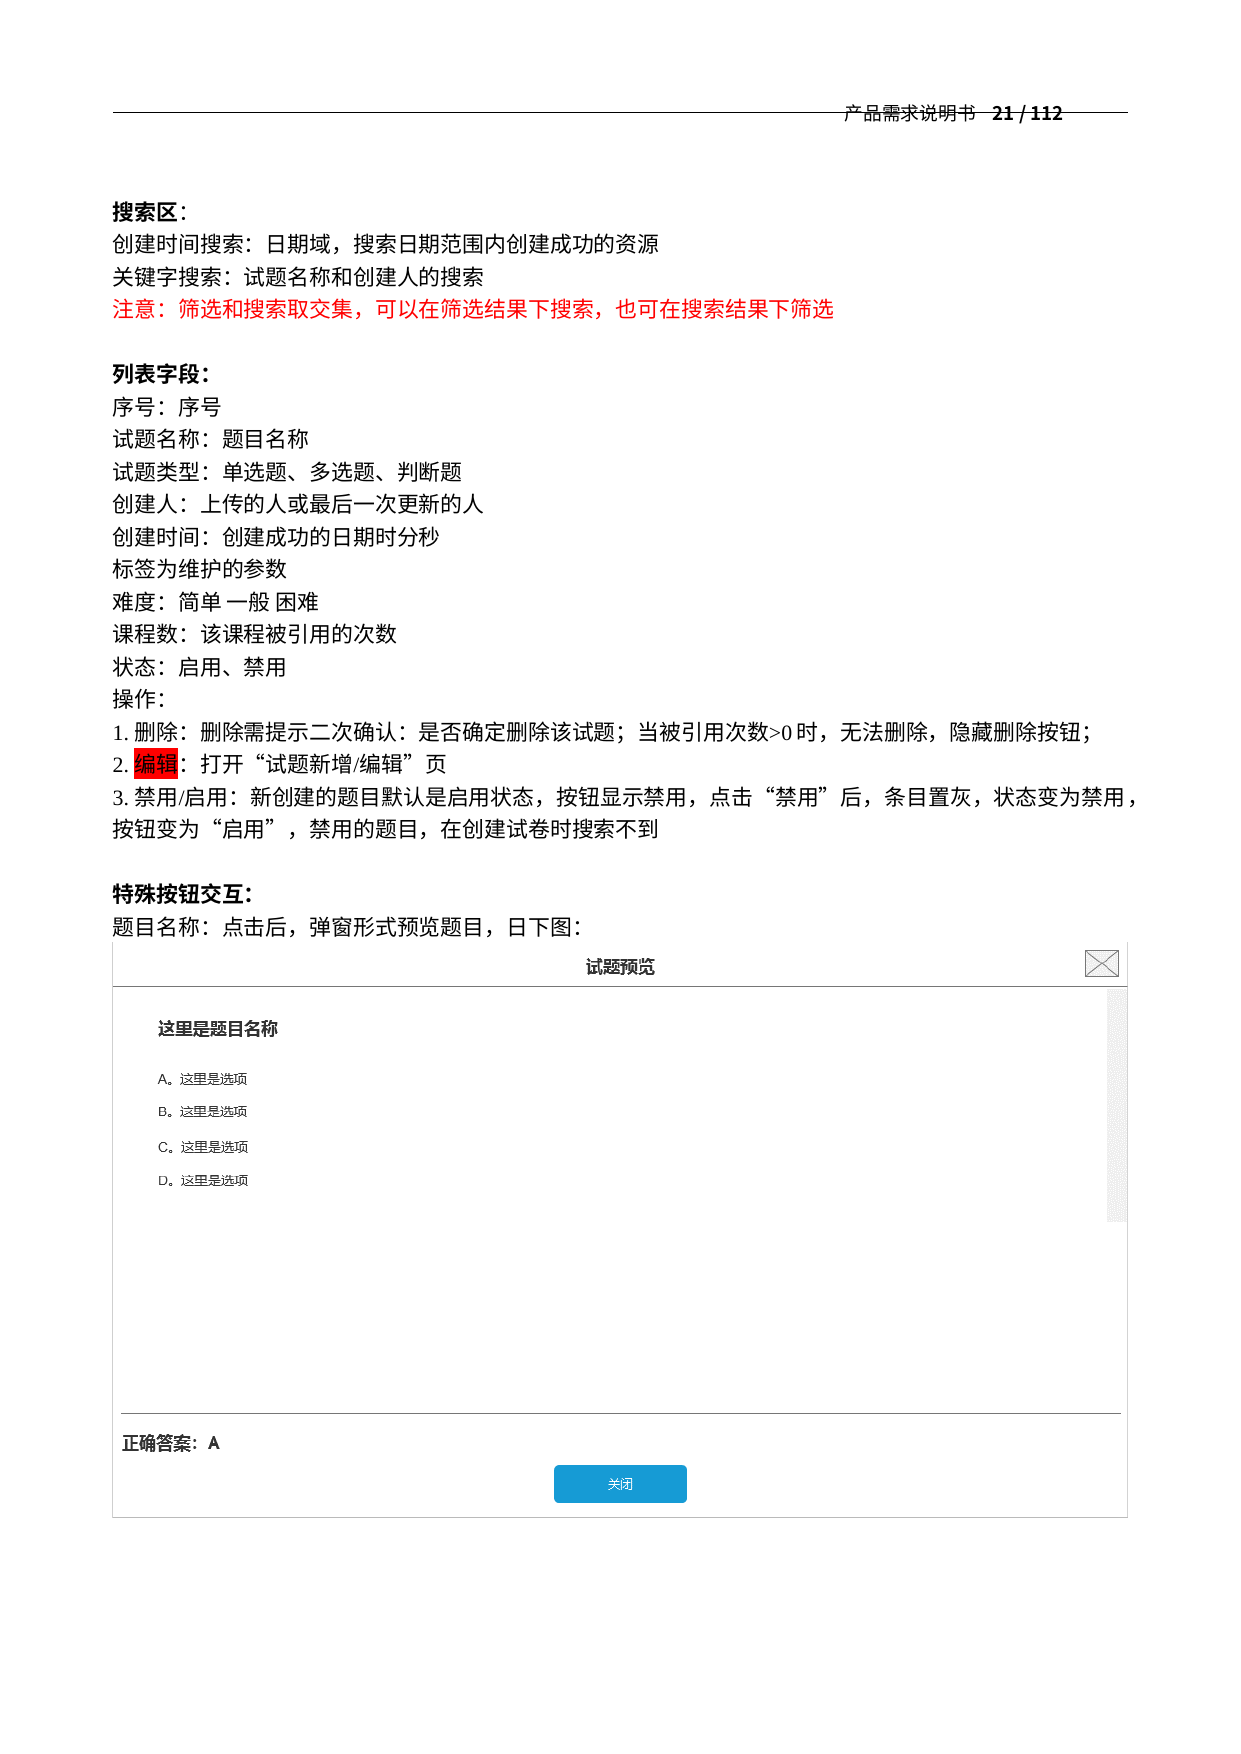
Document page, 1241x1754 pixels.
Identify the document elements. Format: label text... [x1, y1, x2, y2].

text 题目名称：点击后，弹窗形式预览题目，日下图： [112, 909, 1128, 942]
text 操作： [112, 682, 1128, 714]
text 创建人：上传的人或最后一次更新的人 [112, 487, 1128, 519]
text 课程数：该课程被引用的次数 [112, 617, 1128, 649]
text 列表字段： [112, 357, 1128, 389]
text 特殊按钮交互： [112, 877, 1128, 909]
text 序号：序号 [112, 389, 1128, 422]
text 关键字搜索：试题名称和创建人的搜索 [112, 259, 1128, 292]
picture [112, 942, 1128, 1518]
text 创建时间：创建成功的日期时分秒 [112, 519, 1128, 552]
text 标签为维护的参数 [112, 552, 1128, 584]
text 难度：简单 一般 困难 [112, 584, 1128, 617]
text 3. 禁用/启用：新创建的题目默认是启用状态，按钮显示禁用，点击“禁用”后，条目置灰，状态变为禁用，按钮变为“启用”，禁用的题目，在创建试卷时搜索不到 [112, 779, 1128, 844]
text 试题名称：题目名称 [112, 422, 1128, 454]
text 2. 编辑：打开“试题新增/编辑”页 [112, 747, 1128, 779]
text 状态：启用、禁用 [112, 649, 1128, 682]
text 试题类型：单选题、多选题、判断题 [112, 454, 1128, 487]
text 搜索区： [112, 194, 1128, 227]
text 1. 删除：删除需提示二次确认：是否确定删除该试题；当被引用次数>0时，无法删除，隐藏删除按钮； [112, 714, 1128, 747]
text 创建时间搜索：日期域，搜索日期范围内创建成功的资源 [112, 227, 1128, 259]
text 注意：筛选和搜索取交集，可以在筛选结果下搜索，也可在搜索结果下筛选 [112, 292, 1128, 324]
